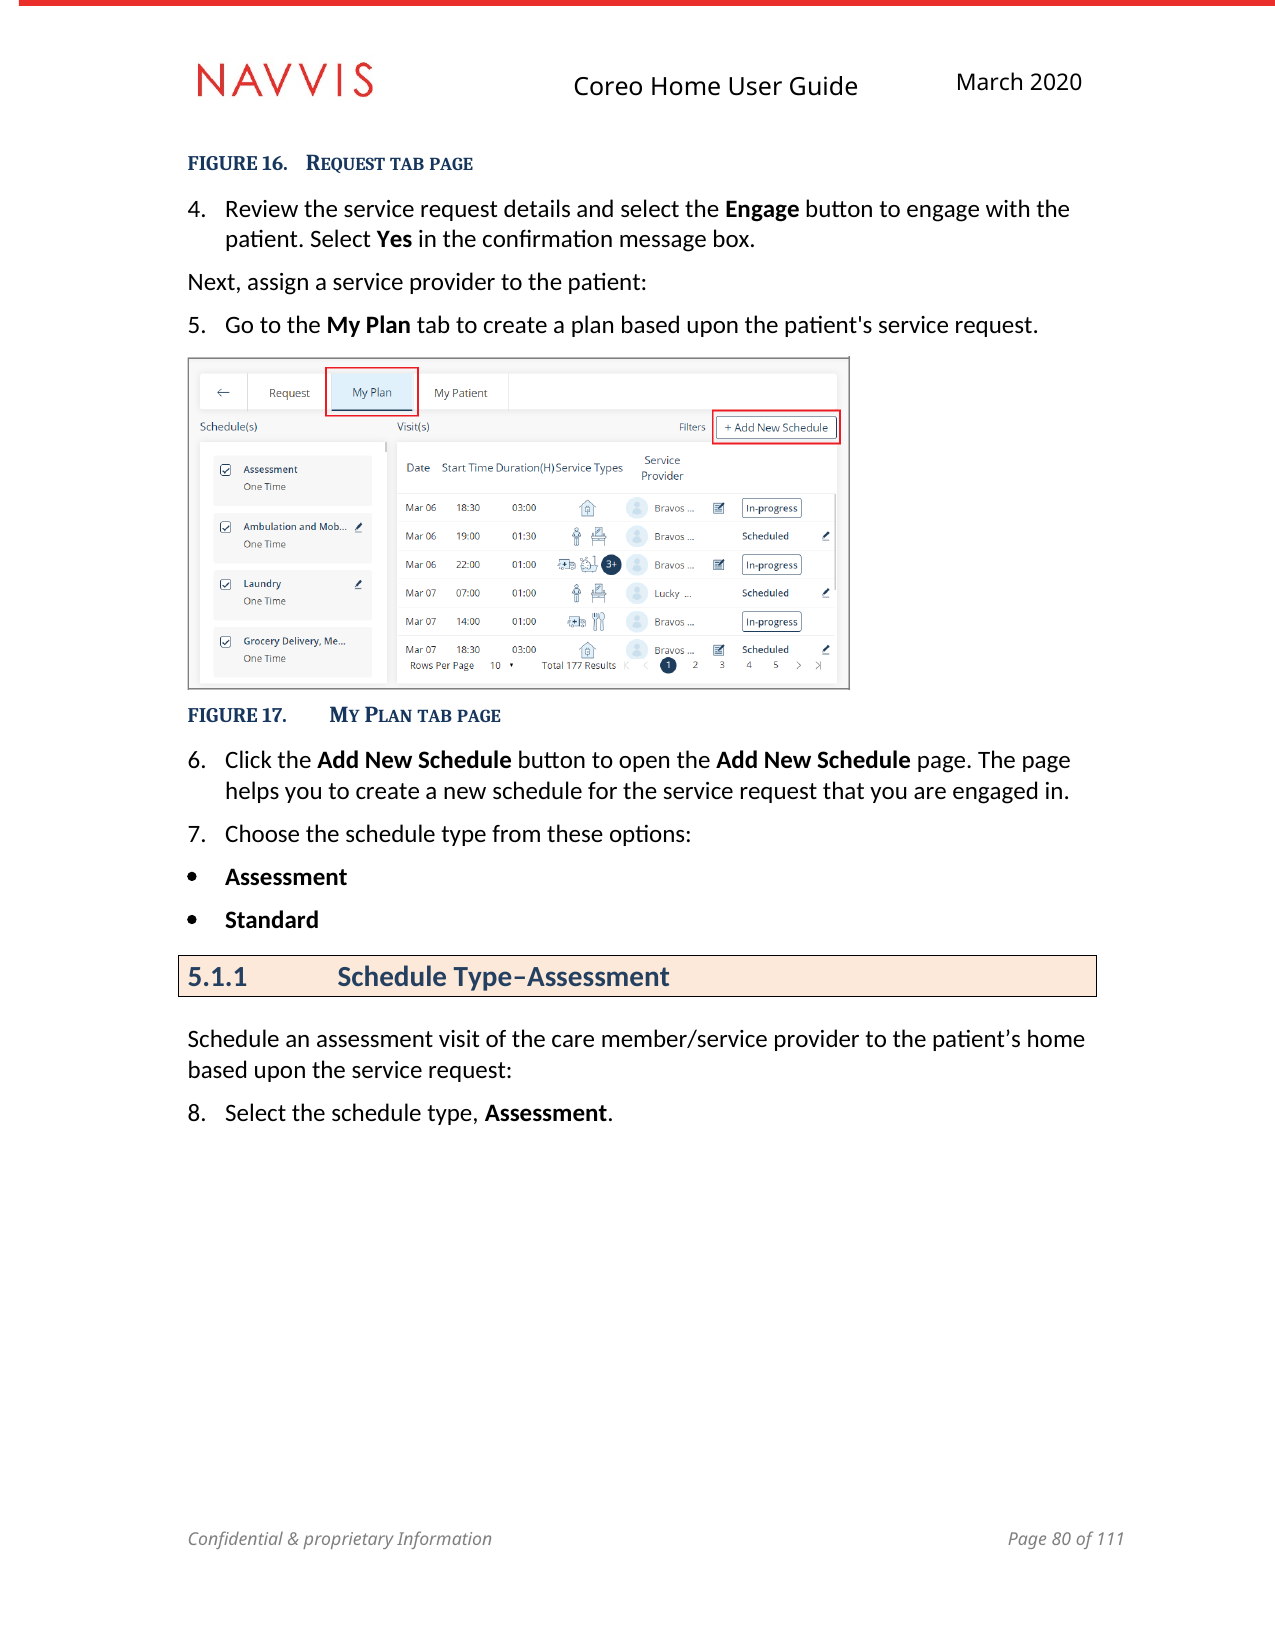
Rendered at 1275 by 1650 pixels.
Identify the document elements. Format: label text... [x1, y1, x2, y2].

list Choose the schedule type from these options: [187, 818, 1087, 848]
list Select the schedule type, Assessment. [187, 1097, 1087, 1127]
picture [187, 55, 383, 104]
picture [187, 356, 851, 690]
list Assessment [187, 861, 1087, 891]
list Go to the My Plan tab to create a plan based upon the patient's service request. [187, 309, 1087, 340]
text Next, assign a service provider to the patient: [187, 266, 1087, 297]
text Schedule an assessment visit of the care member/service provider to the patient’s home based upon the service request: [187, 1023, 1087, 1084]
text My Plan tab page [187, 702, 1087, 728]
list Standard [187, 904, 1087, 934]
text Request tab page [187, 150, 1087, 176]
subtitle Schedule Type–Assessment [179, 956, 1096, 996]
list Click the Add New Schedule button to open the Add New Schedule page. The page helps you to create a new schedule for the service request that you are engaged in. [187, 744, 1087, 805]
list Review the service request details and select the Engage button to engage with the patient. Select Yes in the confirmation message box. [187, 193, 1087, 254]
